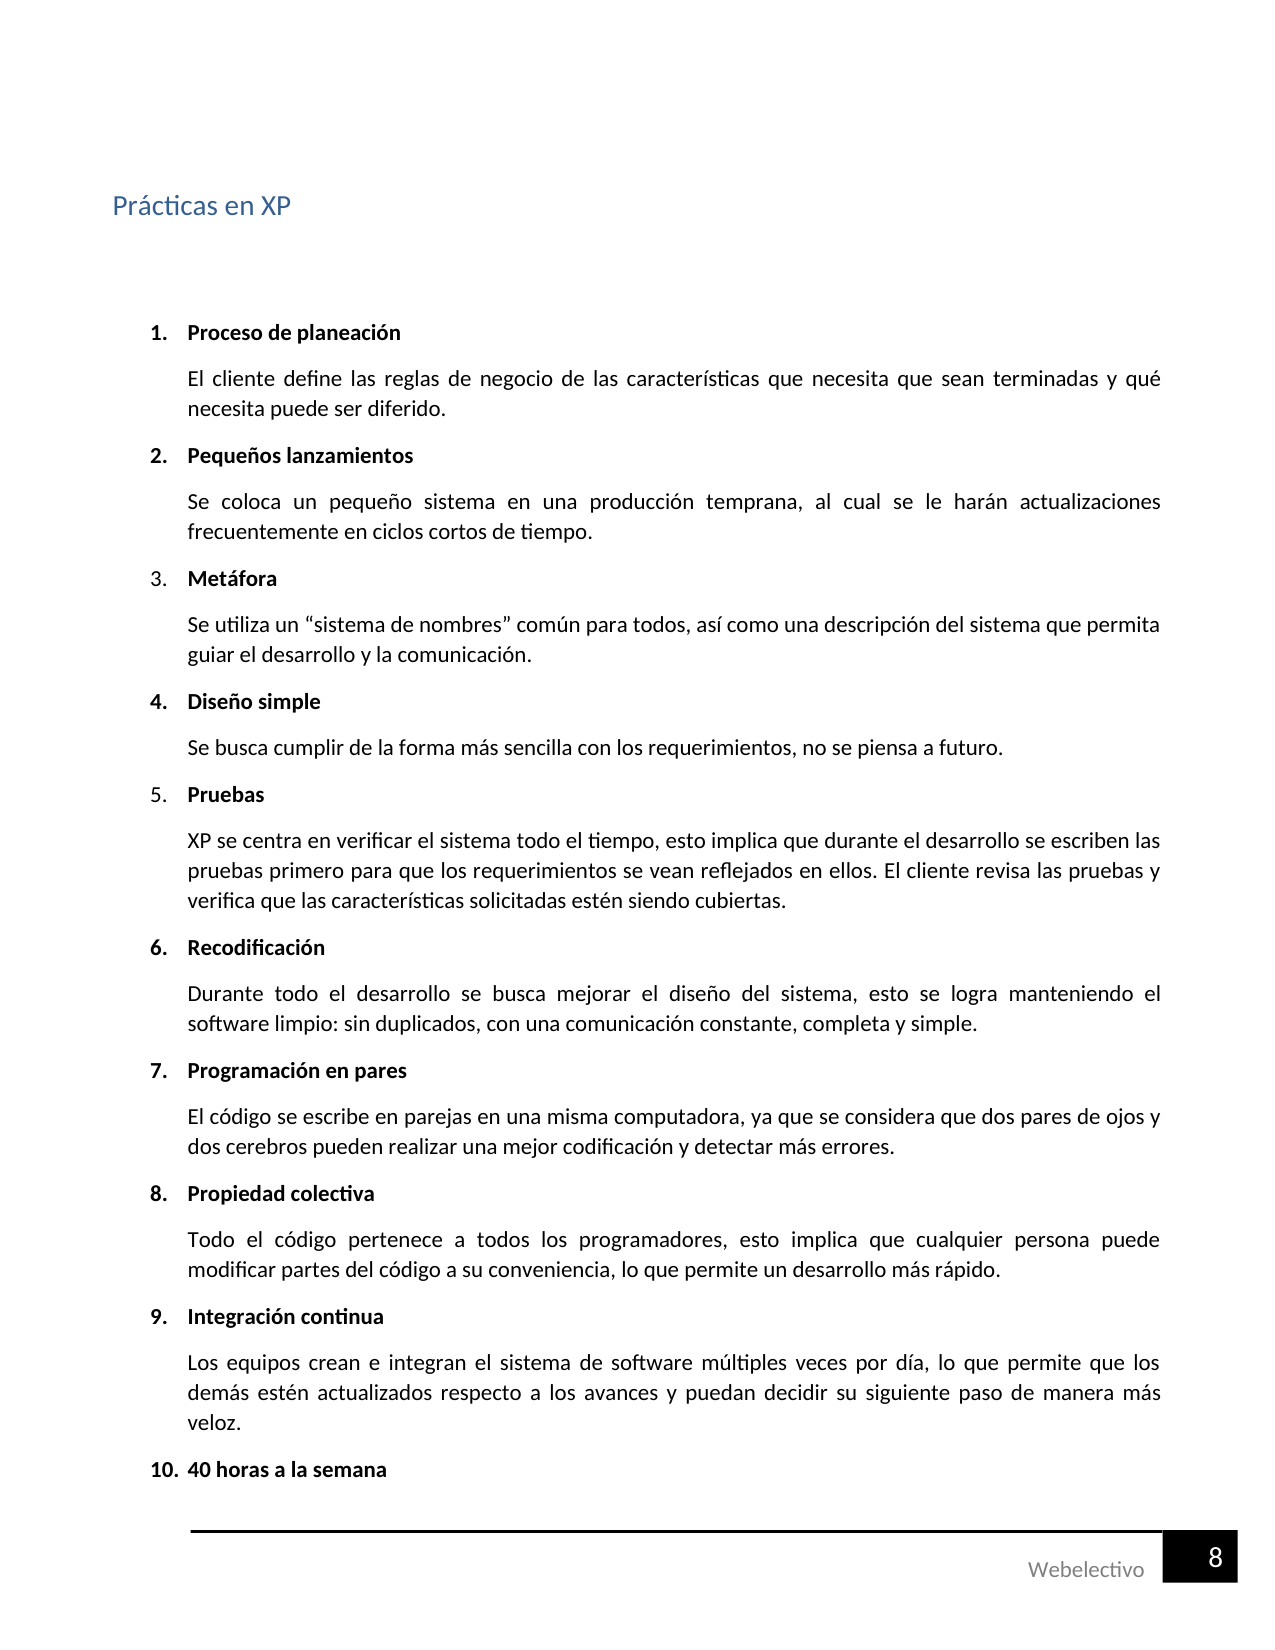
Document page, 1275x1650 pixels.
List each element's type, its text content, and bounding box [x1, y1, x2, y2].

list Programación en pares [150, 1056, 1162, 1084]
text Durante todo el desarrollo se busca mejorar el diseño del sistema, esto se logra manteniendo el software limpio: sin duplicados, con una comunicación constante, completa y simple. [187, 979, 1162, 1037]
list Proceso de planeación [150, 318, 1162, 346]
list Recodificación [150, 933, 1162, 961]
list Pruebas [150, 780, 1162, 808]
list Propiedad colectiva [150, 1179, 1162, 1207]
text Se utiliza un “sistema de nombres” común para todos, así como una descripción del sistema que permita guiar el desarrollo y la comunicación. [187, 610, 1162, 668]
text Se busca cumplir de la forma más sencilla con los requerimientos, no se piensa a futuro. [187, 733, 1162, 761]
text El cliente define las reglas de negocio de las características que necesita que sean terminadas y qué necesita puede ser diferido. [187, 364, 1162, 422]
text Los equipos crean e integran el sistema de software múltiples veces por día, lo que permite que los demás estén actualizados respecto a los avances y puedan decidir su siguiente paso de manera más veloz. [187, 1348, 1162, 1436]
list Diseño simple [150, 687, 1162, 715]
text XP se centra en verificar el sistema todo el tiempo, esto implica que durante el desarrollo se escriben las pruebas primero para que los requerimientos se vean reflejados en ellos. El cliente revisa las pruebas y verifica que las características solicitadas estén siendo cubiertas. [187, 827, 1162, 914]
list Integración continua [150, 1302, 1162, 1330]
list Metáfora [150, 564, 1162, 592]
list 40 horas a la semana [150, 1455, 1162, 1483]
list Pequeños lanzamientos [150, 441, 1162, 469]
text El código se escribe en parejas en una misma computadora, ya que se considera que dos pares de ojos y dos cerebros pueden realizar una mejor codificación y detectar más errores. [187, 1102, 1162, 1160]
text Se coloca un pequeño sistema en una producción temprana, al cual se le harán actualizaciones frecuentemente en ciclos cortos de tiempo. [187, 487, 1162, 545]
text Todo el código pertenece a todos los programadores, esto implica que cualquier persona puede modificar partes del código a su conveniencia, lo que permite un desarrollo más rápido. [187, 1226, 1162, 1283]
text Prácticas en XP [112, 187, 1162, 223]
